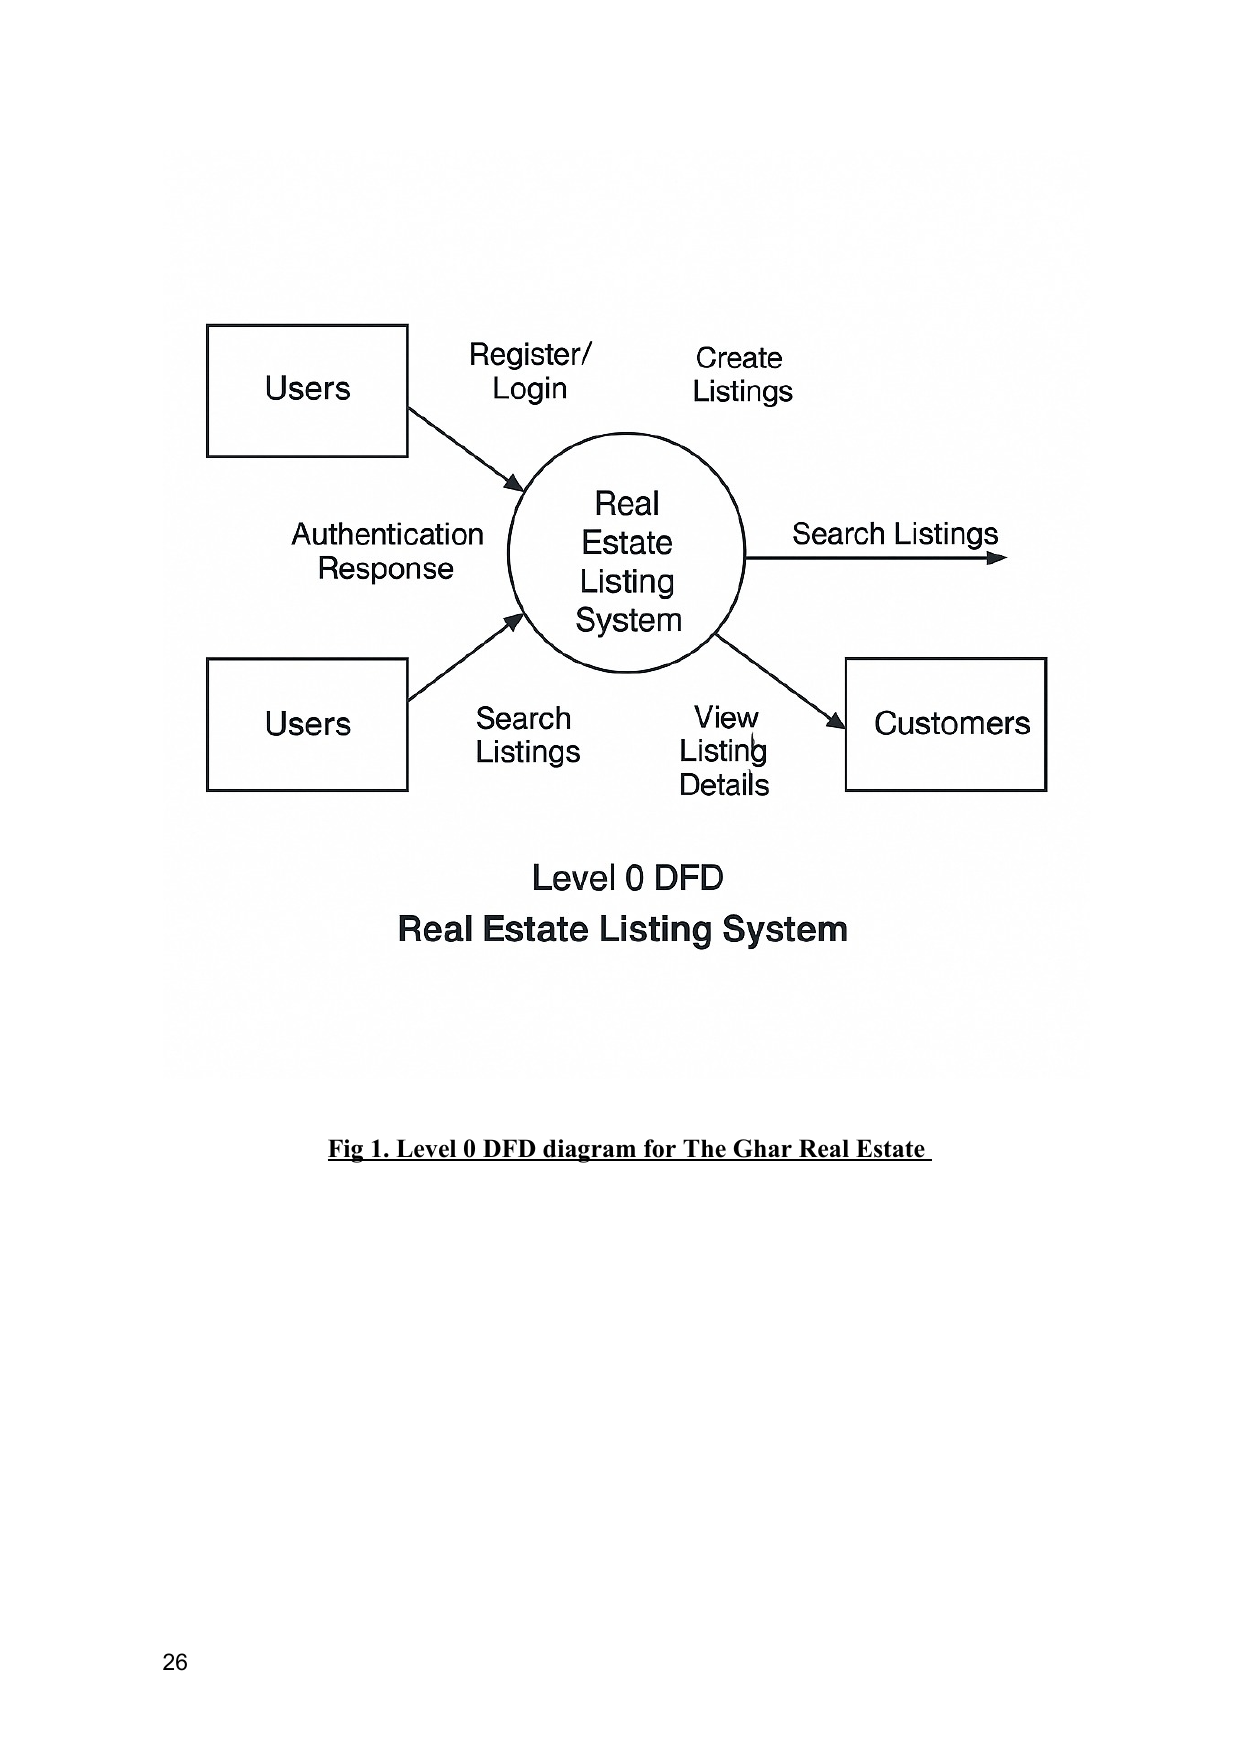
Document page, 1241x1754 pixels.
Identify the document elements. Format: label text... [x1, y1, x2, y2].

picture [162, 150, 1091, 1079]
text Fig 1. Level 0 DFD diagram for The Ghar Real Estate [162, 1134, 1090, 1163]
